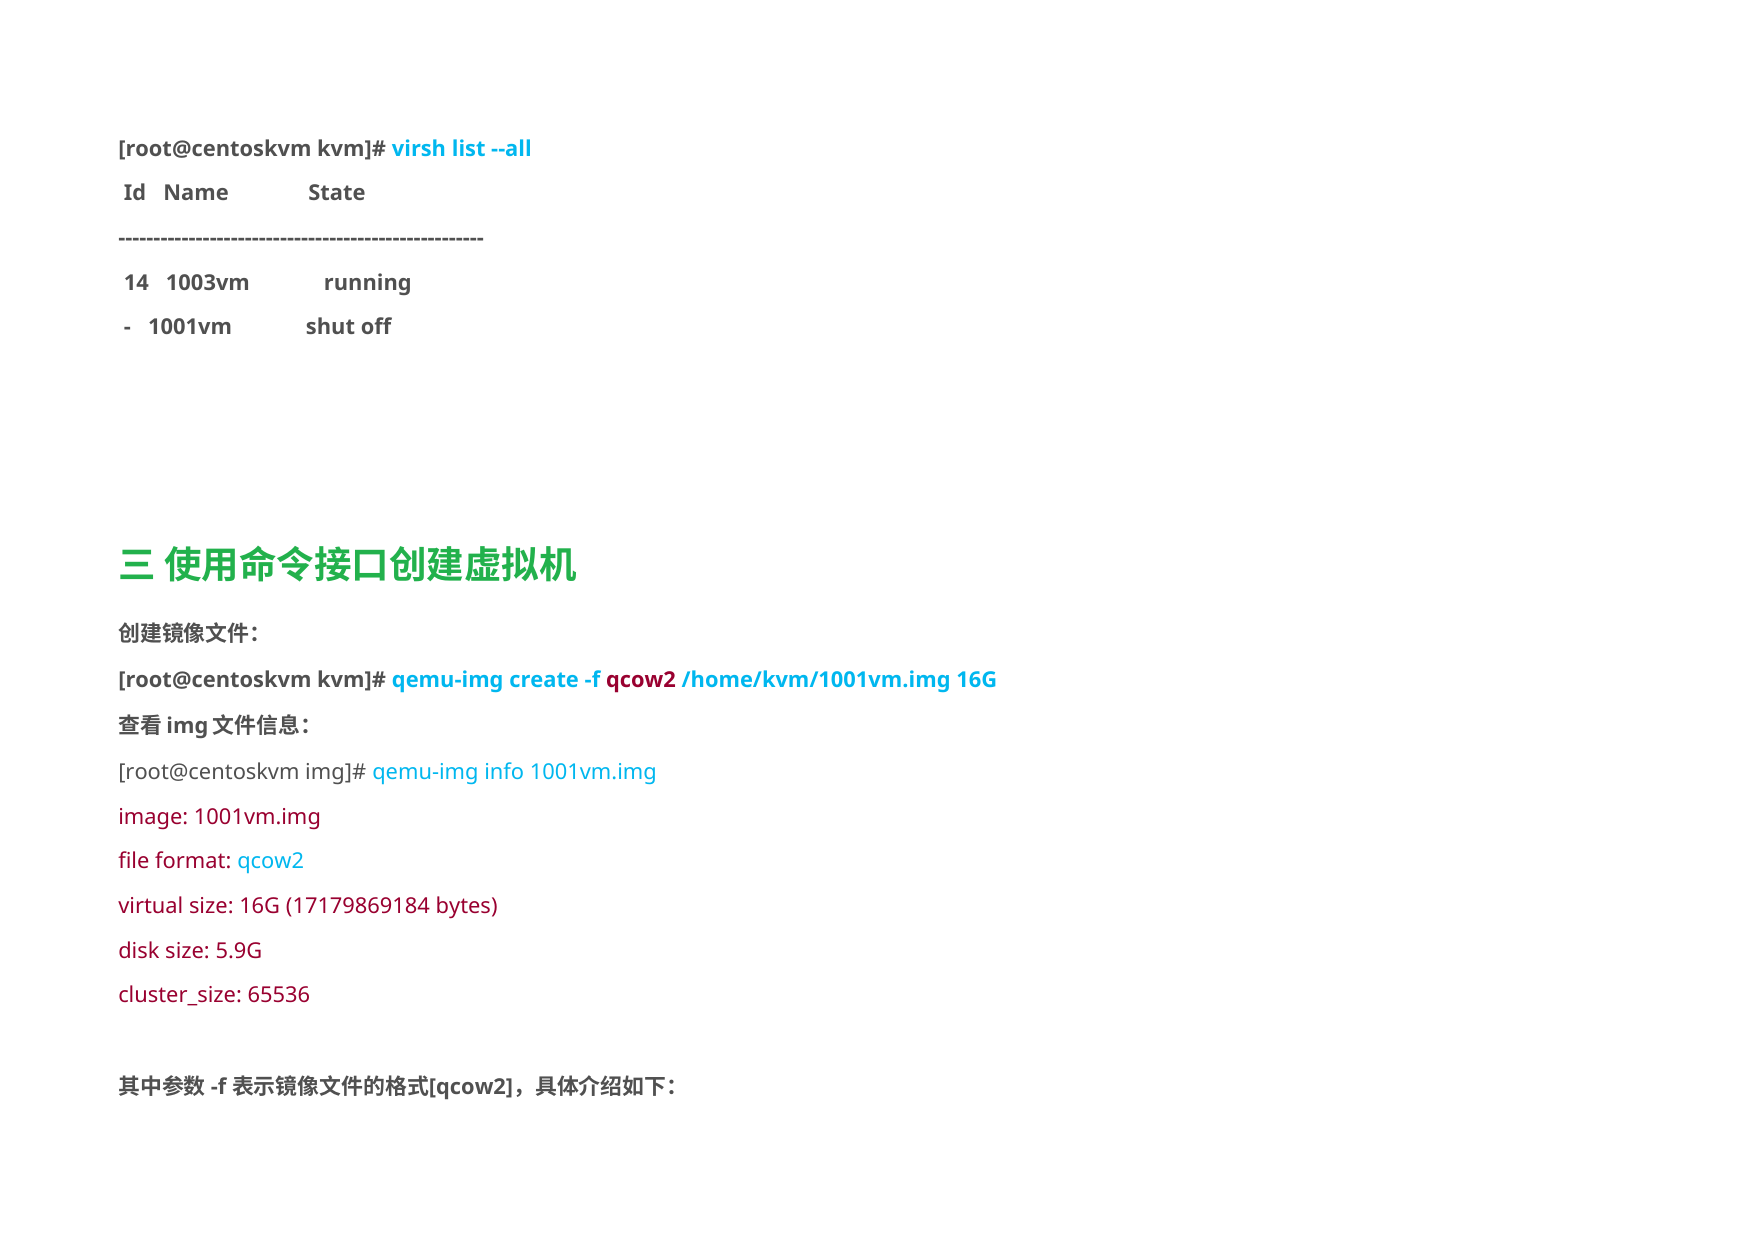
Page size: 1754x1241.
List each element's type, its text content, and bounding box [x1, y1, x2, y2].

text - 1001vm shut off [118, 311, 1636, 341]
text 14 1003vm running [118, 267, 1636, 296]
text [root@centoskvm kvm]# virsh list --all [118, 133, 1636, 162]
text 其中参数 -f 表示镜像文件的格式[qcow2]，具体介绍如下： [118, 1069, 1636, 1101]
text virtual size: 16G (17179869184 bytes) [118, 890, 1636, 920]
text image: 1001vm.img [118, 801, 1636, 830]
text file format: qcow2 [118, 845, 1636, 875]
text disk size: 5.9G [118, 935, 1636, 964]
text Id Name State [118, 177, 1636, 207]
text cluster_size: 65536 [118, 979, 1636, 1009]
text 查看img文件信息： [118, 708, 1636, 740]
text [root@centoskvm kvm]# qemu-img create -f qcow2 /home/kvm/1001vm.img 16G [118, 664, 1636, 693]
text 三 使用命令接口创建虚拟机 [118, 535, 1636, 589]
text 创建镜像文件： [118, 616, 1636, 648]
text [root@centoskvm img]# qemu-img info 1001vm.img [118, 756, 1636, 786]
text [118, 222, 1636, 252]
